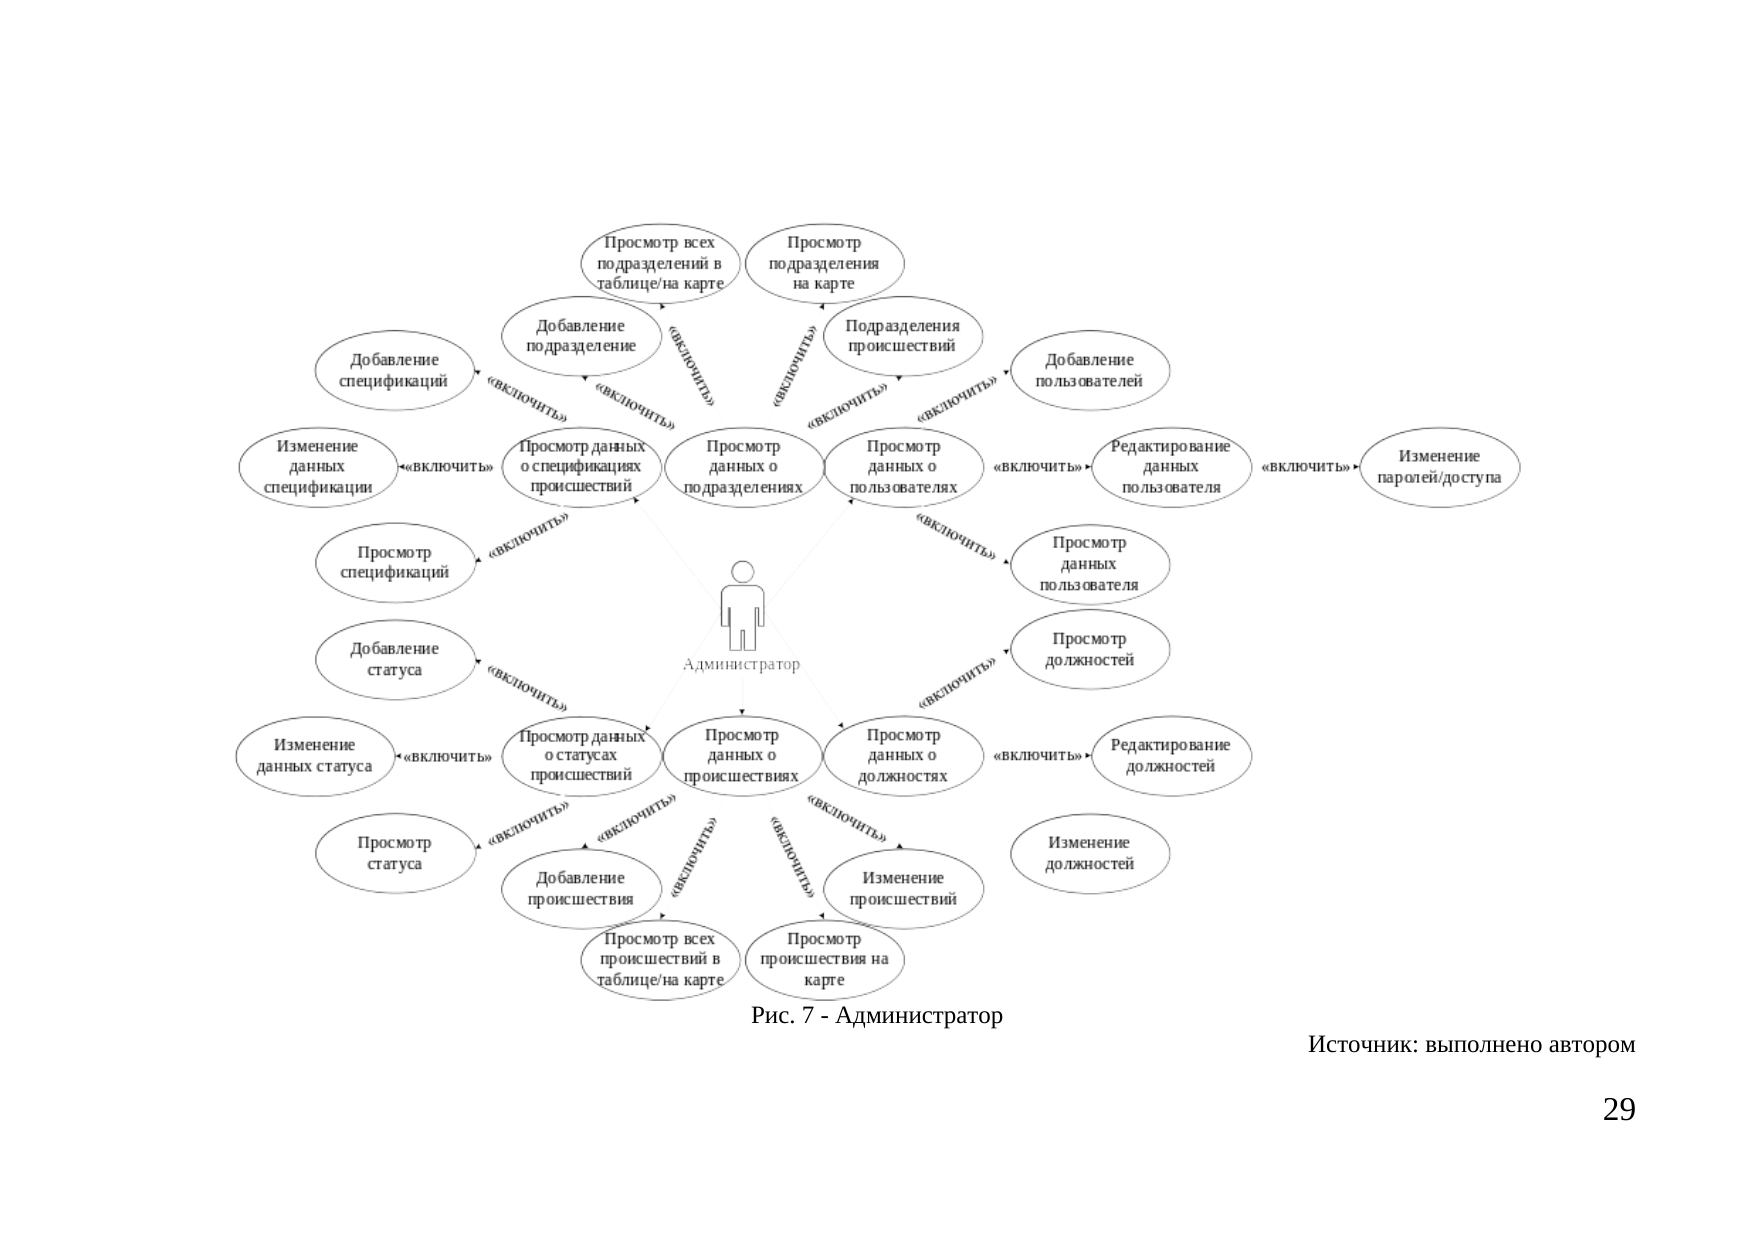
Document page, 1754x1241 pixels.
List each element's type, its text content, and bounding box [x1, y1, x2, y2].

text Источник: выполнено автором [118, 1029, 1636, 1058]
text Рис. 7 - Администратор [118, 1000, 1636, 1029]
